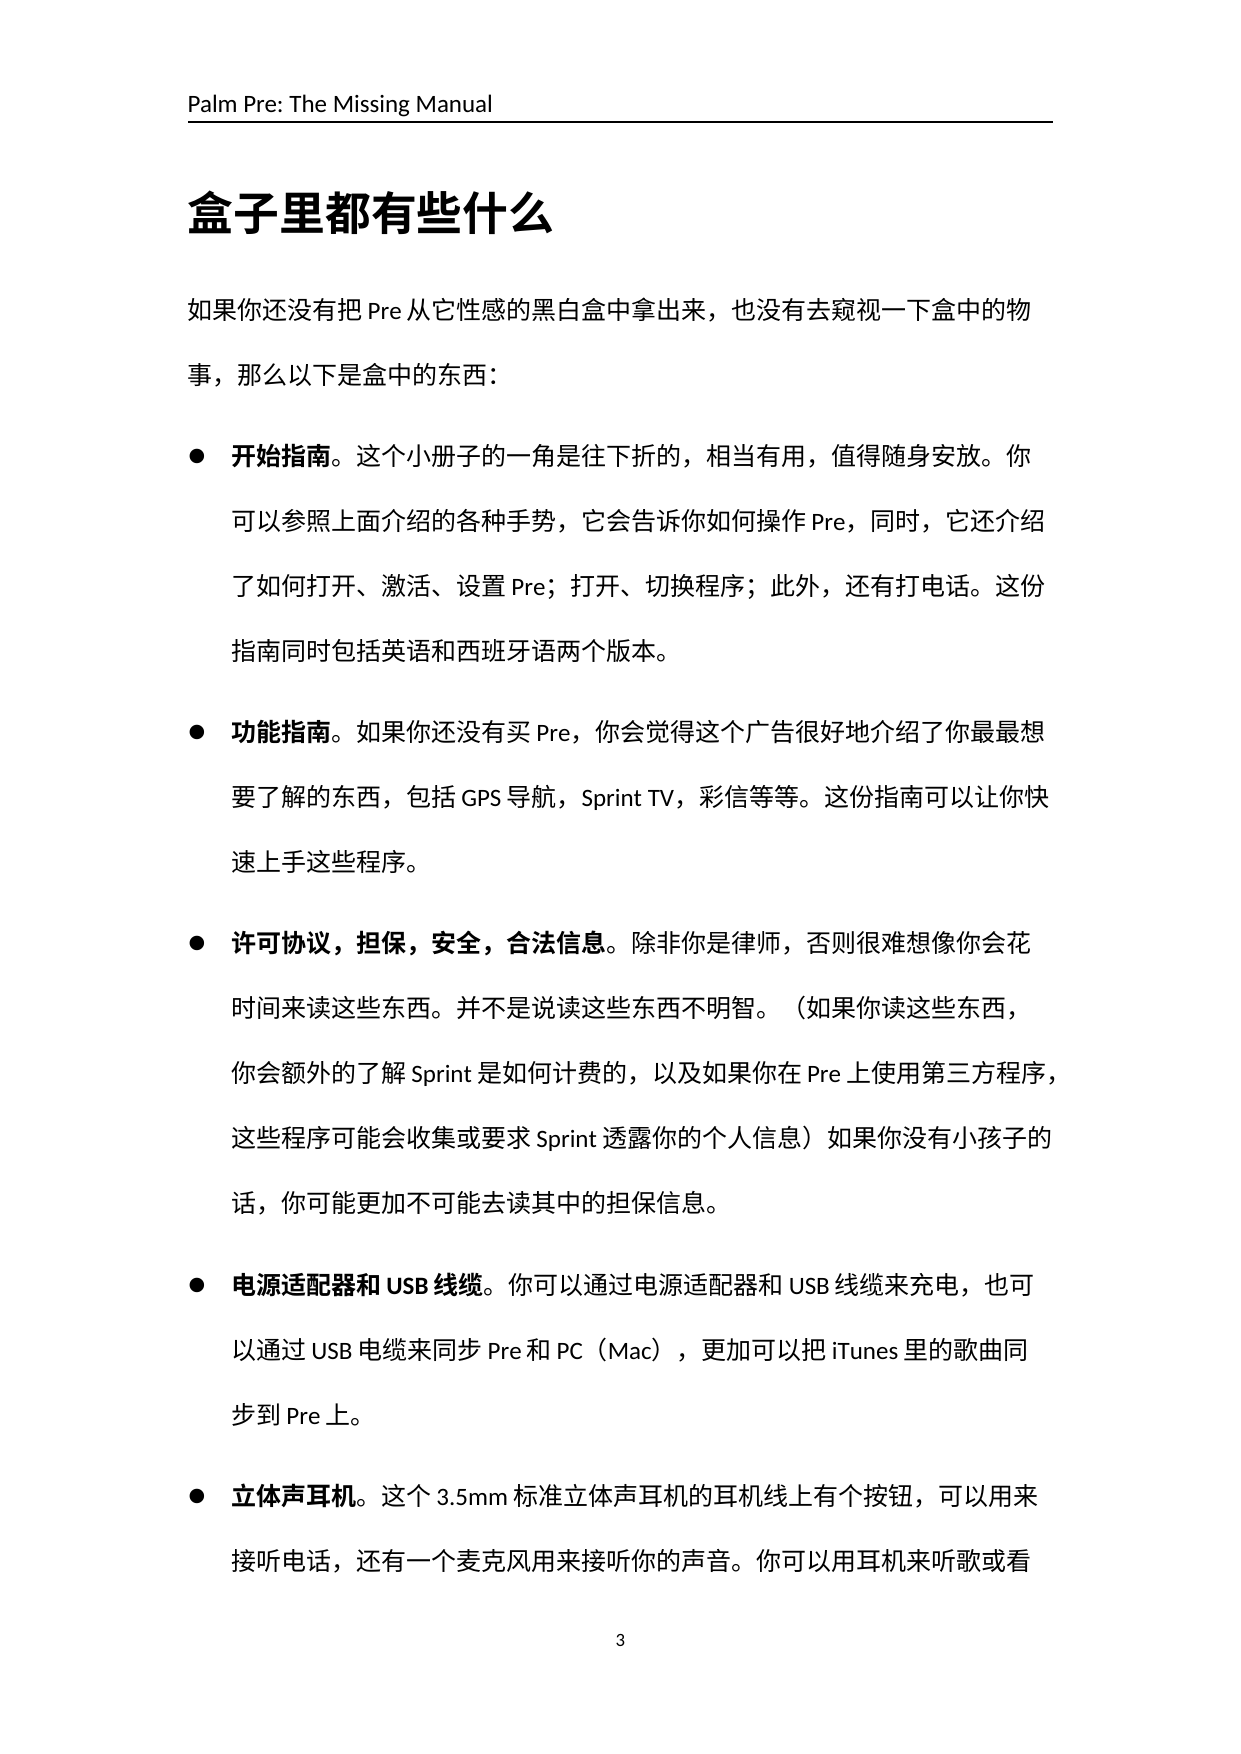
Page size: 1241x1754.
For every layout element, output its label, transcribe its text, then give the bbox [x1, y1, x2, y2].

text 如果你还没有把Pre从它性感的黑白盒中拿出来，也没有去窥视一下盒中的物事，那么以下是盒中的东西： [187, 276, 1053, 406]
list 电源适配器和USB线缆。你可以通过电源适配器和USB线缆来充电，也可以通过USB电缆来同步Pre和PC（Mac），更加可以把iTunes里的歌曲同步到Pre上。 [187, 1251, 1053, 1446]
list 开始指南。这个小册子的一角是往下折的，相当有用，值得随身安放。你可以参照上面介绍的各种手势，它会告诉你如何操作Pre，同时，它还介绍了如何打开、激活、设置Pre；打开、切换程序；此外，还有打电话。这份指南同时包括英语和西班牙语两个版本。 [187, 422, 1053, 682]
list 功能指南。如果你还没有买Pre，你会觉得这个广告很好地介绍了你最最想要了解的东西，包括GPS导航，Sprint TV，彩信等等。这份指南可以让你快速上手这些程序。 [187, 698, 1053, 893]
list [187, 1462, 1053, 1592]
list 许可协议，担保，安全，合法信息。除非你是律师，否则很难想像你会花时间来读这些东西。并不是说读这些东西不明智。（如果你读这些东西，你会额外的了解Sprint是如何计费的，以及如果你在Pre上使用第三方程序，这些程序可能会收集或要求Sprint透露你的个人信息）如果你没有小孩子的话，你可能更加不可能去读其中的担保信息。 [187, 909, 1053, 1234]
text 盒子里都有些什么 [187, 162, 1053, 259]
